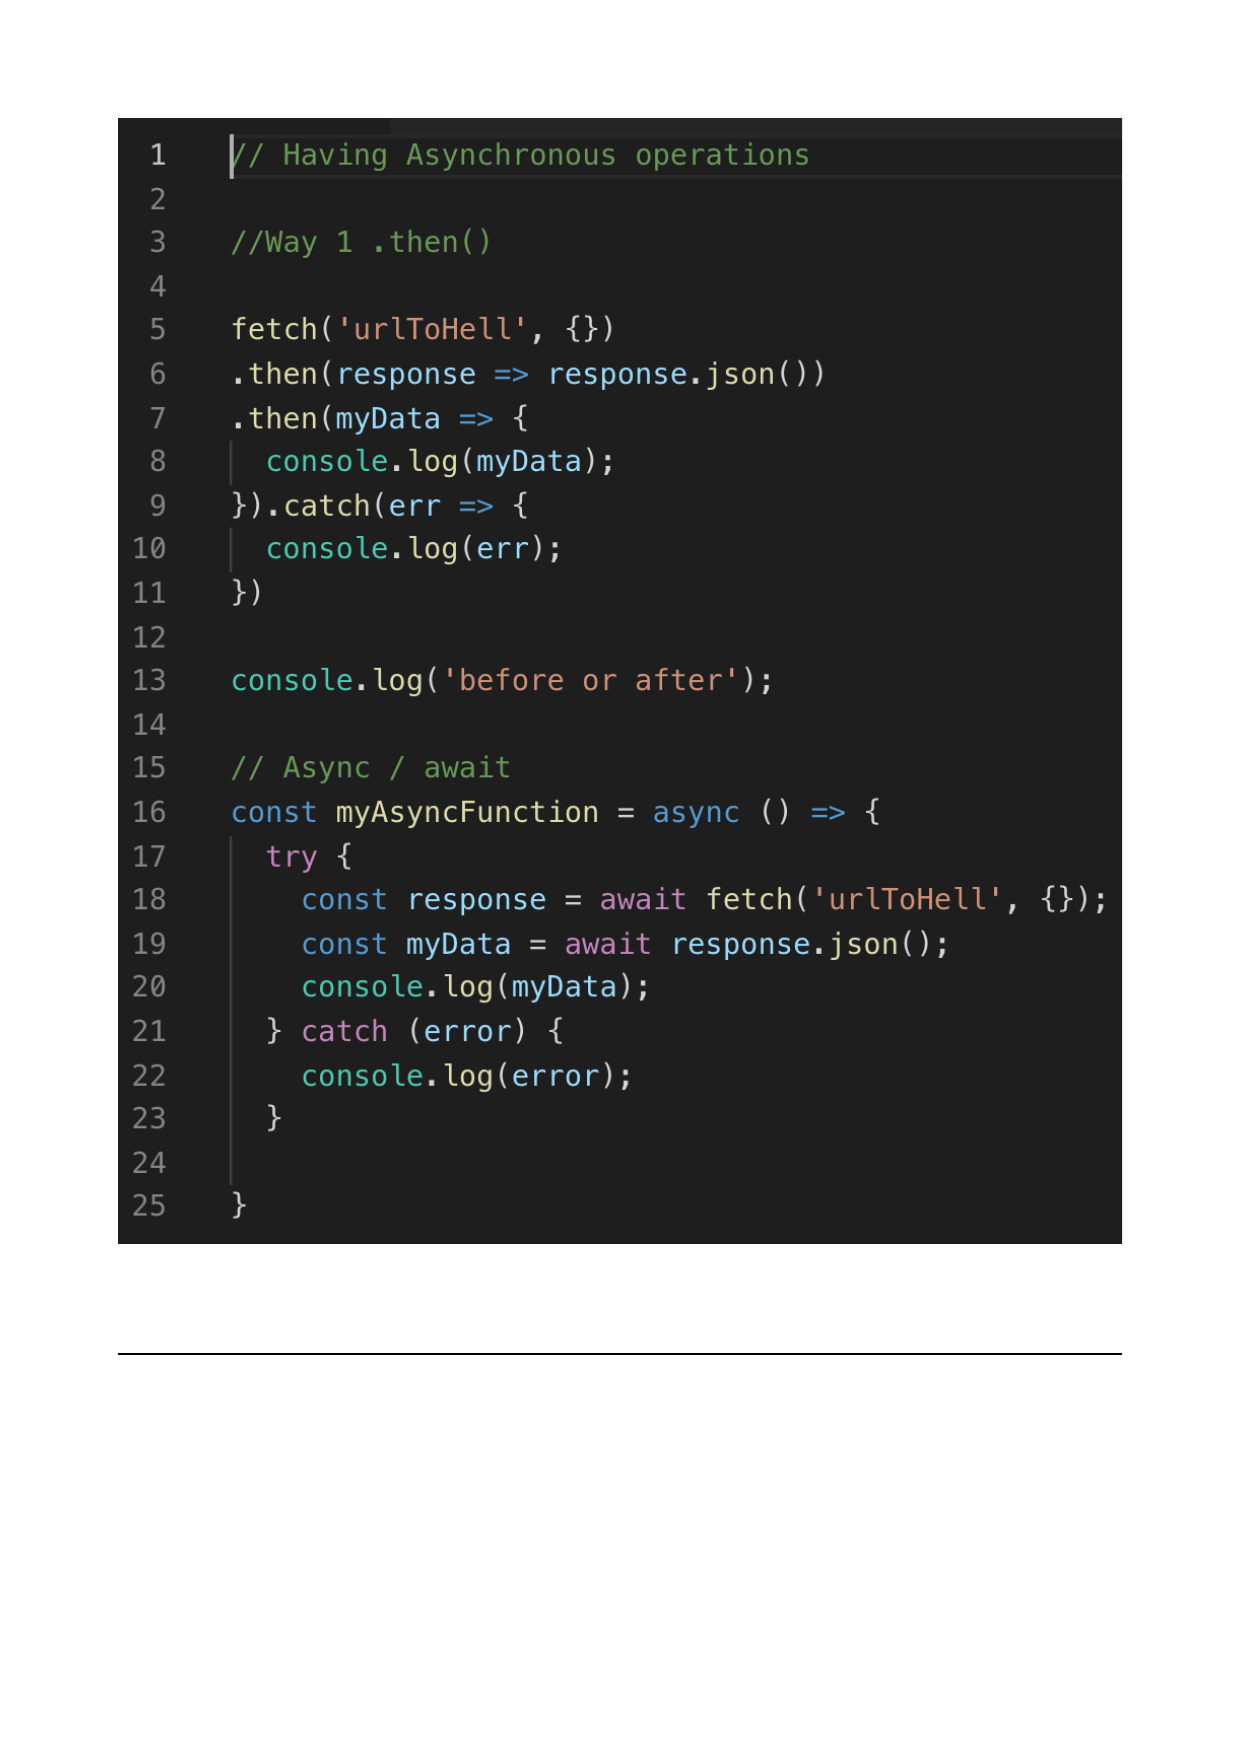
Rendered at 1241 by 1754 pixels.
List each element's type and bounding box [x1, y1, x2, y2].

picture [118, 118, 1123, 1244]
